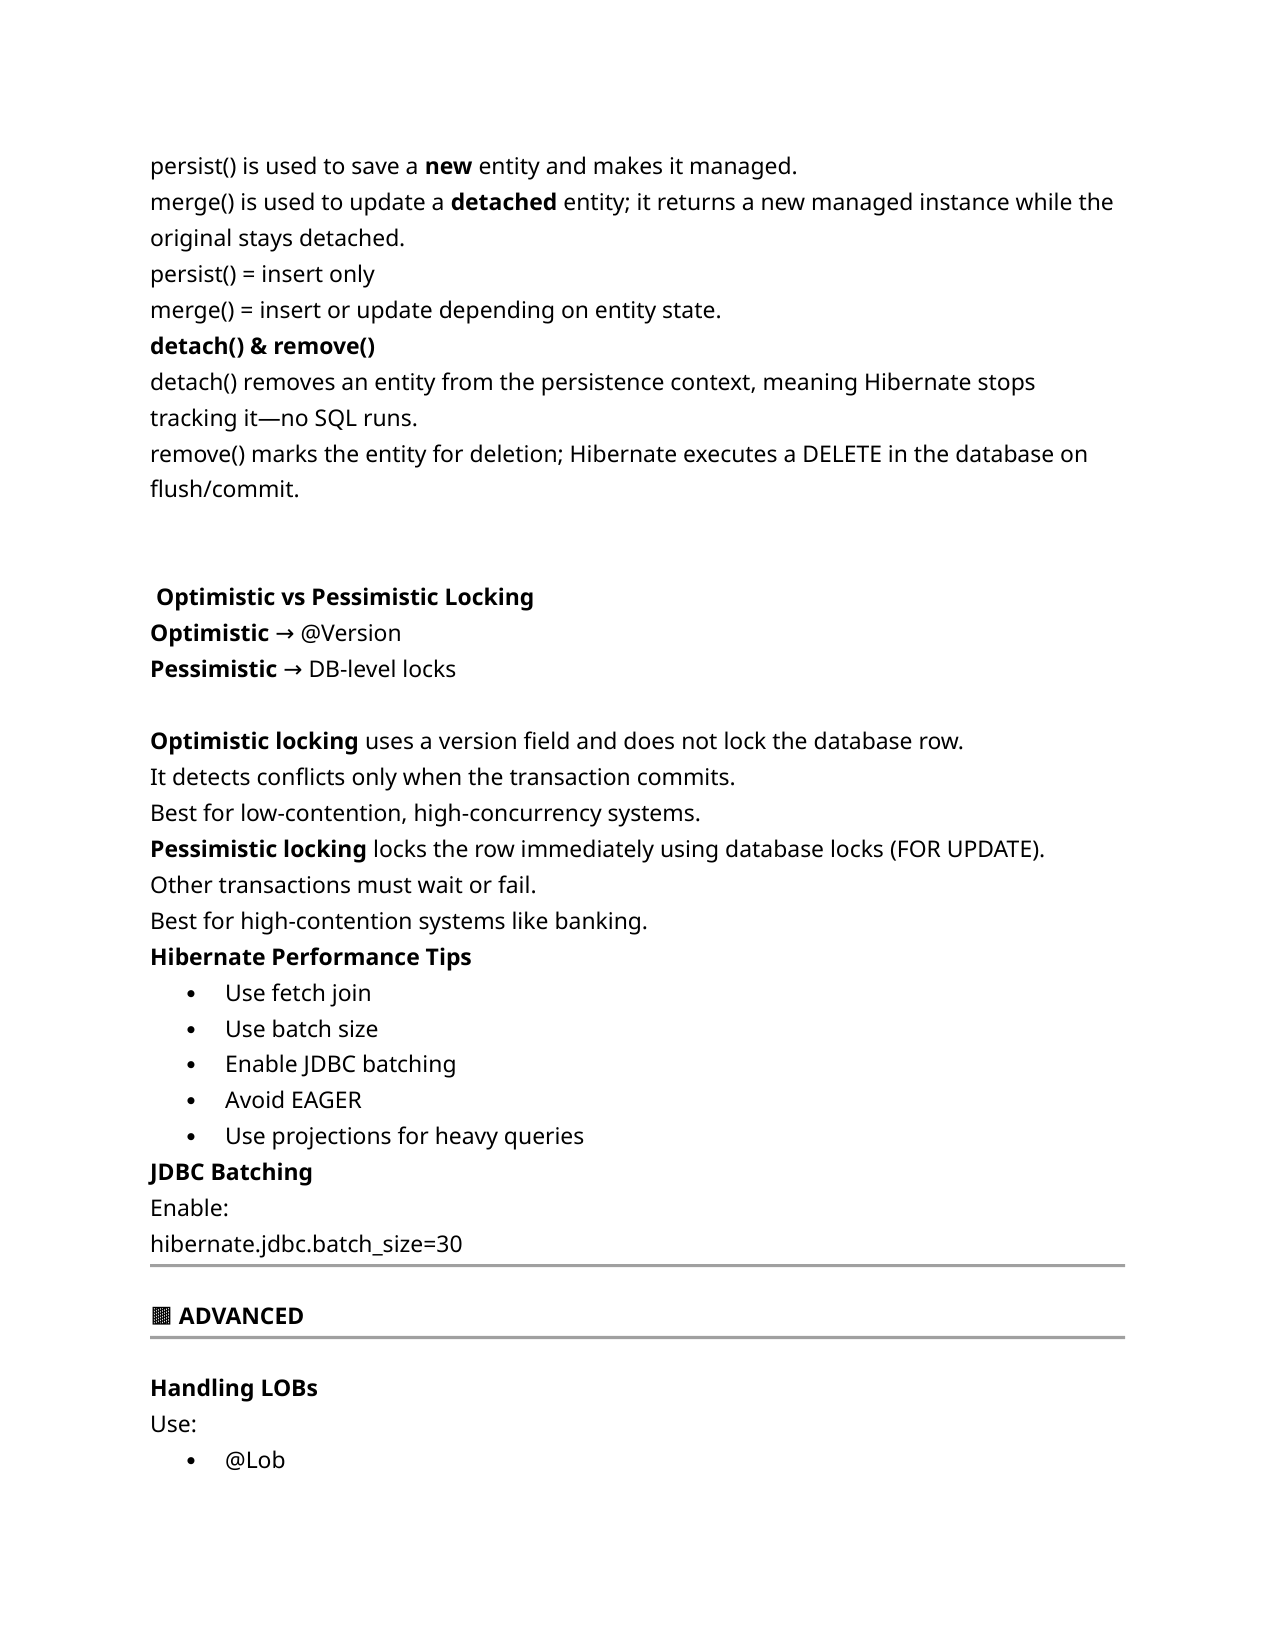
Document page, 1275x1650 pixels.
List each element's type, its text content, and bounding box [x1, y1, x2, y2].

text Optimistic → @Version Pessimistic → DB-level locks [150, 617, 1125, 684]
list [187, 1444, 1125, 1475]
text detach() removes an entity from the persistence context, meaning Hibernate stops tracking it—no SQL runs. [150, 366, 1125, 433]
list Enable JDBC batching [187, 1048, 1125, 1080]
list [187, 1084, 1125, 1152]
text persist() = insert only merge() = insert or update depending on entity state. [150, 258, 1125, 325]
text Optimistic locking uses a version field and does not lock the database row. It detects conflicts only when the transaction commits. Best for low-contention, high-concurrency systems. [150, 725, 1125, 828]
list Use fetch join [187, 977, 1125, 1008]
list Use batch size [187, 1012, 1125, 1044]
text Hibernate Performance Tips [150, 941, 1125, 972]
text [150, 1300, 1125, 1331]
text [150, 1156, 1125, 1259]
text remove() marks the entity for deletion; Hibernate executes a DELETE in the database on flush/commit. [150, 437, 1125, 505]
text detach() & remove() [150, 330, 1125, 361]
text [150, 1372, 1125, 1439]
text Optimistic vs Pessimistic Locking [150, 581, 1125, 612]
text persist() is used to save a new entity and makes it managed. merge() is used to update a detached entity; it returns a new managed instance while the original stays detached. [150, 150, 1125, 253]
text Pessimistic locking locks the row immediately using database locks (FOR UPDATE). Other transactions must wait or fail. Best for high-contention systems like banking. [150, 833, 1125, 936]
